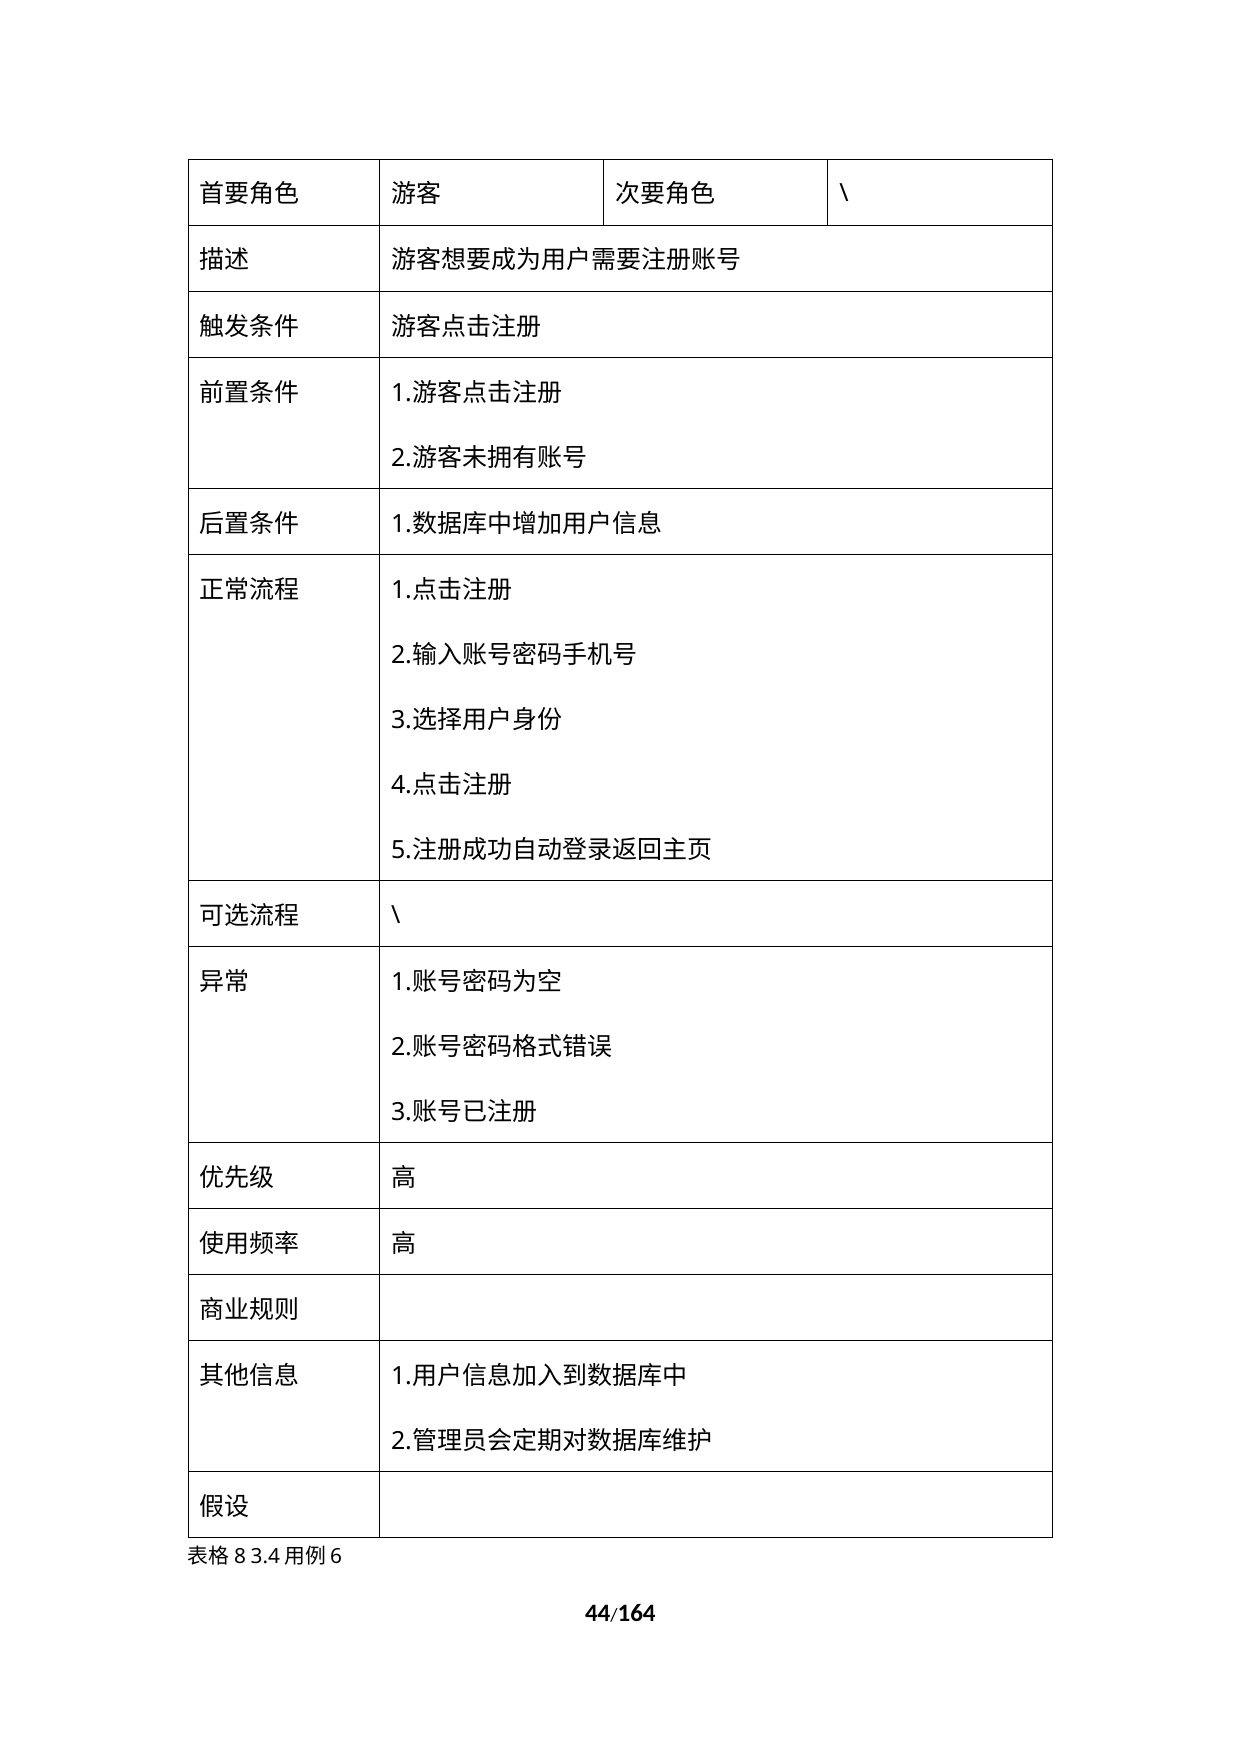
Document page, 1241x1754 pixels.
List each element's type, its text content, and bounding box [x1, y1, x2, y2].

table_cell 可选流程 [189, 881, 379, 946]
table_cell 1.数据库中增加用户信息 [380, 489, 1052, 554]
table_cell 高 [380, 1143, 1052, 1208]
table_cell 首要角色 [189, 160, 379, 224]
table_cell 游客 [380, 160, 603, 224]
table_cell 描述 [189, 226, 379, 291]
table_cell 1.用户信息加入到数据库中 2.管理员会定期对数据库维护 [380, 1341, 1052, 1471]
table_cell 1.点击注册 2.输入账号密码手机号 3.选择用户身份 4.点击注册 5.注册成功自动登录返回主页 [380, 555, 1052, 880]
table_cell 触发条件 [189, 292, 379, 357]
table_cell 正常流程 [189, 555, 379, 880]
table_cell \ [828, 160, 1052, 224]
text 表格 8 3.4用例6 [187, 1538, 1053, 1571]
table_cell 商业规则 [189, 1275, 379, 1340]
table_cell 优先级 [189, 1143, 379, 1208]
table_cell 使用频率 [189, 1209, 379, 1274]
table_cell 假设 [189, 1472, 379, 1537]
table_cell 异常 [189, 947, 379, 1142]
table_cell 前置条件 [189, 358, 379, 488]
table_cell 1.游客点击注册 2.游客未拥有账号 [380, 358, 1052, 488]
table_cell [380, 1275, 1052, 1340]
table_cell 1.账号密码为空 2.账号密码格式错误 3.账号已注册 [380, 947, 1052, 1142]
table_cell 后置条件 [189, 489, 379, 554]
table_cell [380, 1472, 1052, 1537]
table_cell 游客点击注册 [380, 292, 1052, 357]
table_cell 其他信息 [189, 1341, 379, 1471]
table_cell \ [380, 881, 1052, 946]
table_cell 次要角色 [604, 160, 827, 224]
table_cell 高 [380, 1209, 1052, 1274]
table_cell 游客想要成为用户需要注册账号 [380, 226, 1052, 291]
